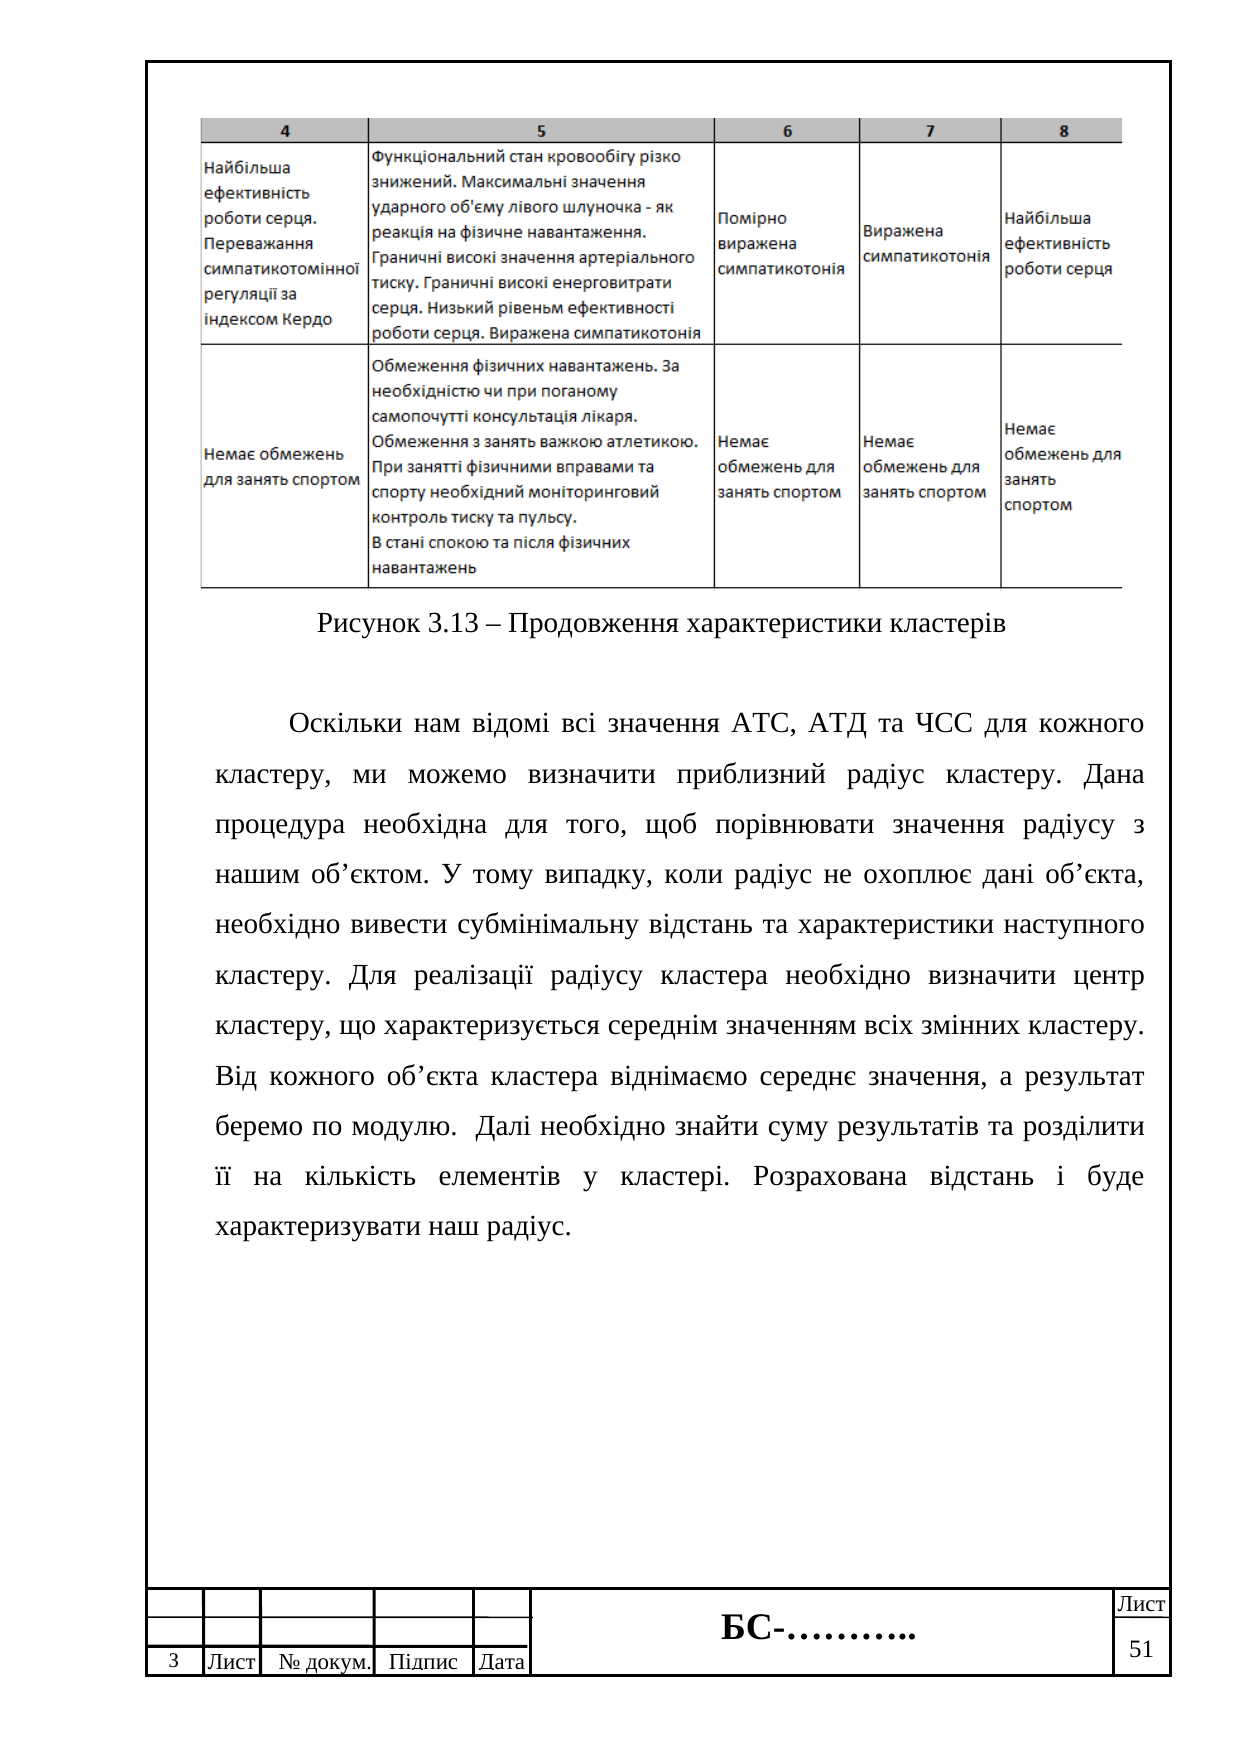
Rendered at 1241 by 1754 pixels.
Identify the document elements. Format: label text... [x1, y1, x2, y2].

text Рисунок 3.13 – Продовження характеристики кластерів [177, 605, 1146, 638]
picture [200, 118, 1123, 591]
text Оскільки нам відомі всі значення АТС, АТД та ЧСС для кожного кластеру, ми можемо визначити приблизний радіус кластеру. Дана процедура необхідна для того, щоб порівнювати значення радіусу з нашим об’єктом. У тому випадку, коли радіус не охоплює дані об’єкта, необхідно вивести субмінімальну відстань та характеристики наступного кластеру. Для реалізації радіусу кластера необхідно визначити центр кластеру, що характеризується середнім значенням всіх змінних кластеру. Від кожного об’єкта кластера віднімаємо середнє значення, а результат беремо по модулю. Далі необхідно знайти суму результатів та розділити її на кількість елементів у кластері. Розрахована відстань і буде характеризувати наш радіус. [215, 705, 1146, 1242]
